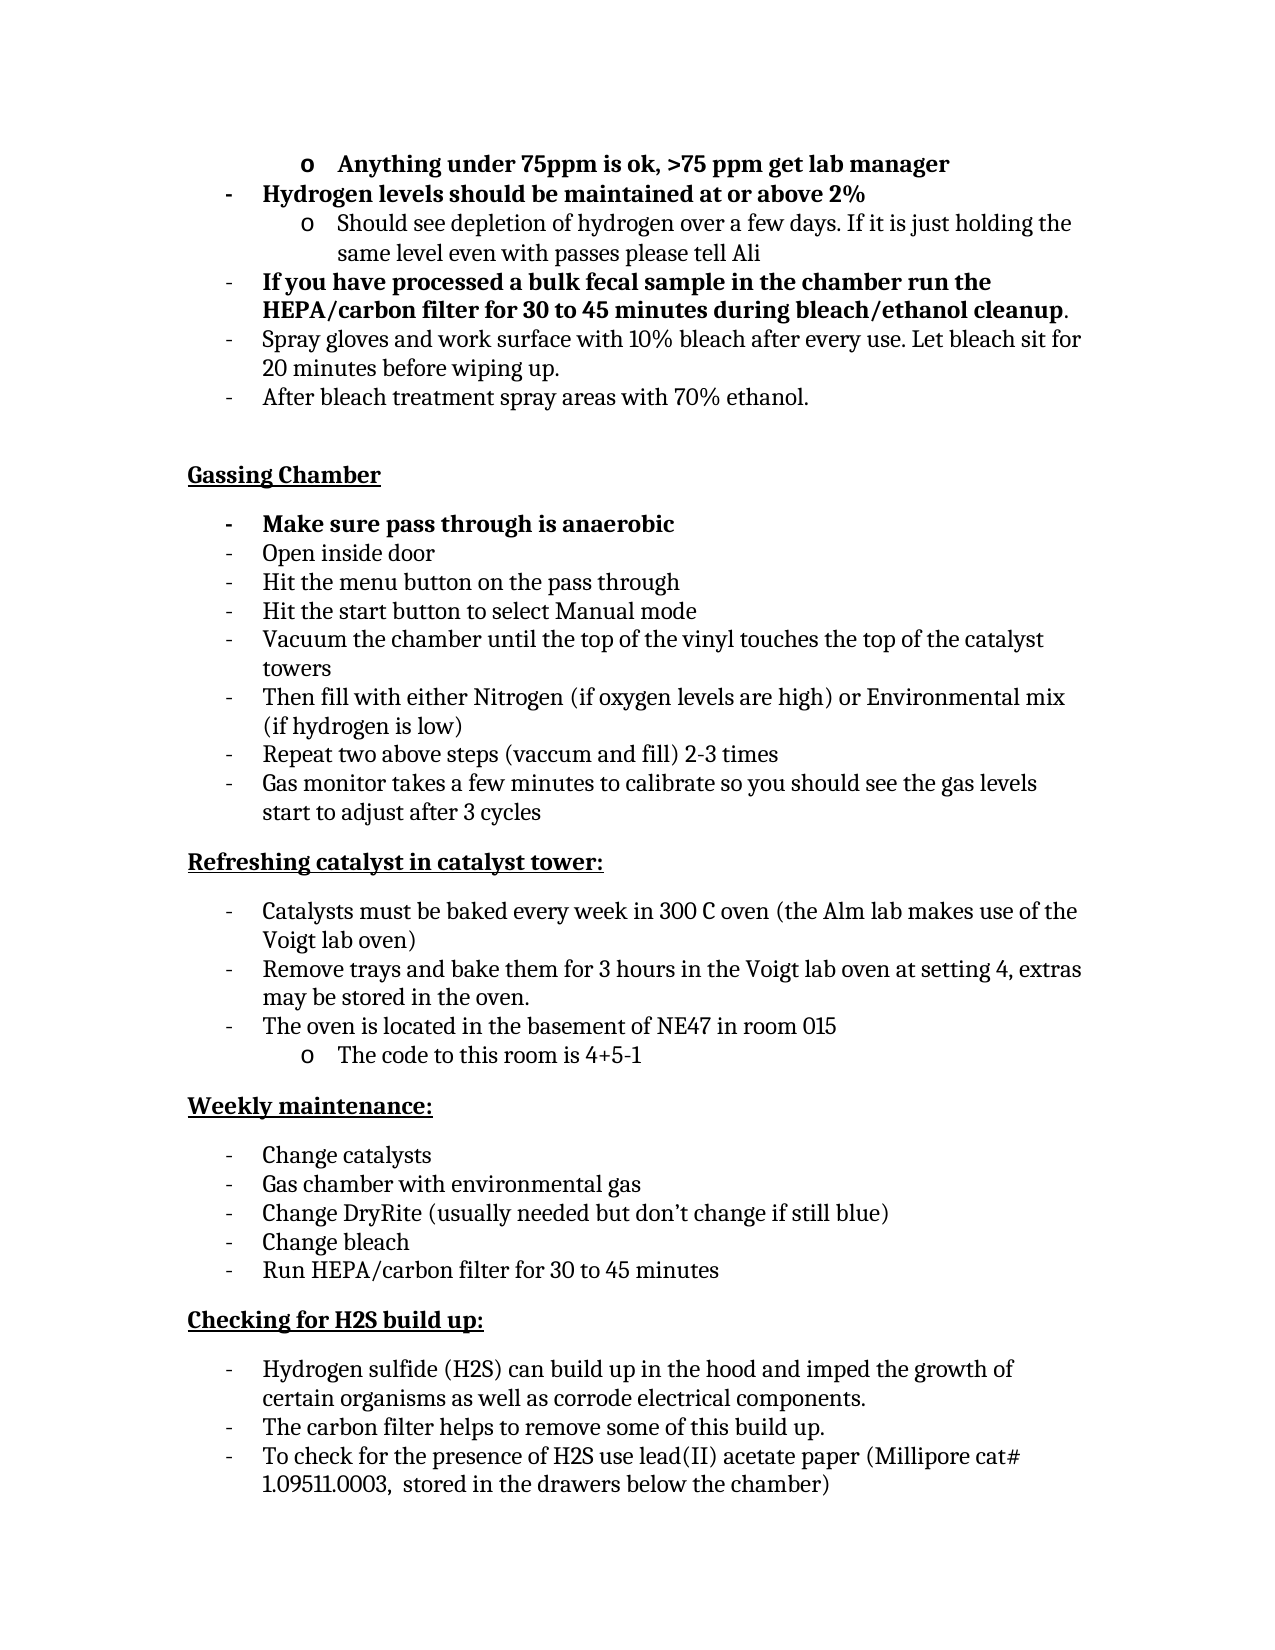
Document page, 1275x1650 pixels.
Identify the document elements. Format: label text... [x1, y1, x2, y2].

list After bleach treatment spray areas with 70% ethanol. [225, 382, 1087, 411]
list Hydrogen levels should be maintained at or above 2% [225, 180, 1087, 209]
list The oven is located in the basement of NE47 in room 015 [225, 1012, 1087, 1041]
list Hit the menu button on the pass through [225, 568, 1087, 597]
list Then fill with either Nitrogen (if oxygen levels are high) or Environmental mix (if hydrogen is low) [225, 683, 1087, 740]
list Gas monitor takes a few minutes to calibrate so you should see the gas levels start to adjust after 3 cycles [225, 769, 1087, 827]
list Change DryRite (usually needed but don’t change if still blue) [225, 1199, 1087, 1227]
list Vacuum the chamber until the top of the vinyl touches the top of the catalyst towers [225, 625, 1087, 683]
list Anything under 75ppm is ok, >75 ppm get lab manager [300, 150, 1087, 180]
list The carbon filter helps to remove some of this build up. [225, 1413, 1087, 1442]
list Change bleach [225, 1227, 1087, 1256]
text Checking for H2S build up: [187, 1306, 1087, 1334]
list Hydrogen sulfide (H2S) can build up in the hood and imped the growth of certain organisms as well as corrode electrical components. [225, 1355, 1087, 1413]
text Gassing Chamber [187, 461, 1087, 489]
list Repeat two above steps (vaccum and fill) 2-3 times [225, 740, 1087, 769]
list The code to this room is 4+5-1 [300, 1041, 1087, 1071]
list Remove trays and bake them for 3 hours in the Voigt lab oven at setting 4, extras may be stored in the oven. [225, 954, 1087, 1012]
list To check for the presence of H2S use lead(II) acetate paper (Millipore cat# 1.09511.0003, stored in the drawers below the chamber) [225, 1442, 1087, 1499]
list Hit the start button to select Manual mode [225, 597, 1087, 625]
list Make sure pass through is anaerobic [225, 510, 1087, 539]
text Refreshing catalyst in catalyst tower: [187, 847, 1087, 876]
list Change catalysts [225, 1141, 1087, 1170]
list Gas chamber with environmental gas [225, 1170, 1087, 1199]
list Run HEPA/carbon filter for 30 to 45 minutes [225, 1256, 1087, 1285]
text Weekly maintenance: [187, 1092, 1087, 1120]
list Spray gloves and work surface with 10% bleach after every use. Let bleach sit for 20 minutes before wiping up. [225, 325, 1087, 382]
list Open inside door [225, 539, 1087, 568]
list If you have processed a bulk fecal sample in the chamber run the HEPA/carbon filter for 30 to 45 minutes during bleach/ethanol cleanup. [225, 267, 1087, 325]
list Catalysts must be baked every week in 300 C oven (the Alm lab makes use of the Voigt lab oven) [225, 897, 1087, 954]
list Should see depletion of hydrogen over a few days. If it is just holding the same level even with passes please tell Ali [300, 209, 1087, 267]
